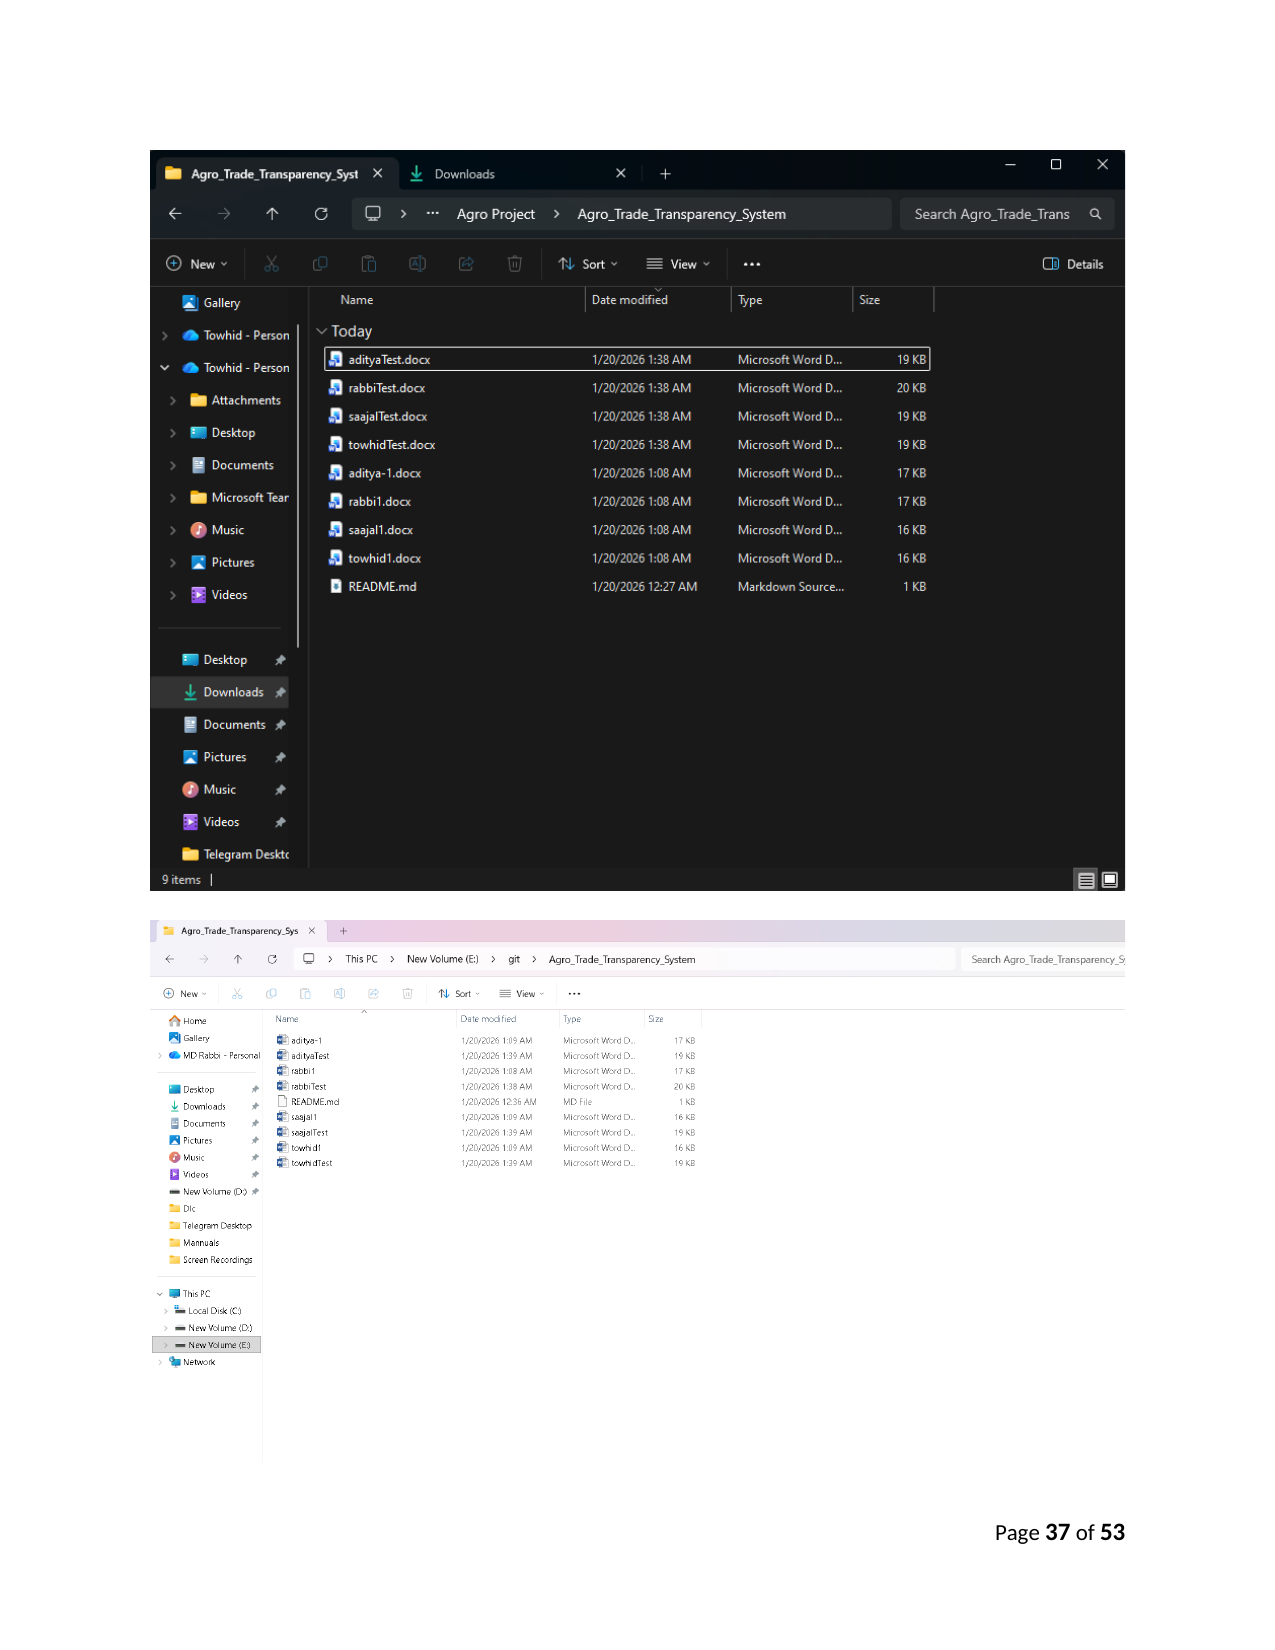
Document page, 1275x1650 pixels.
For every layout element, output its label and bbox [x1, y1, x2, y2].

picture [150, 920, 1125, 1463]
picture [150, 150, 1125, 891]
